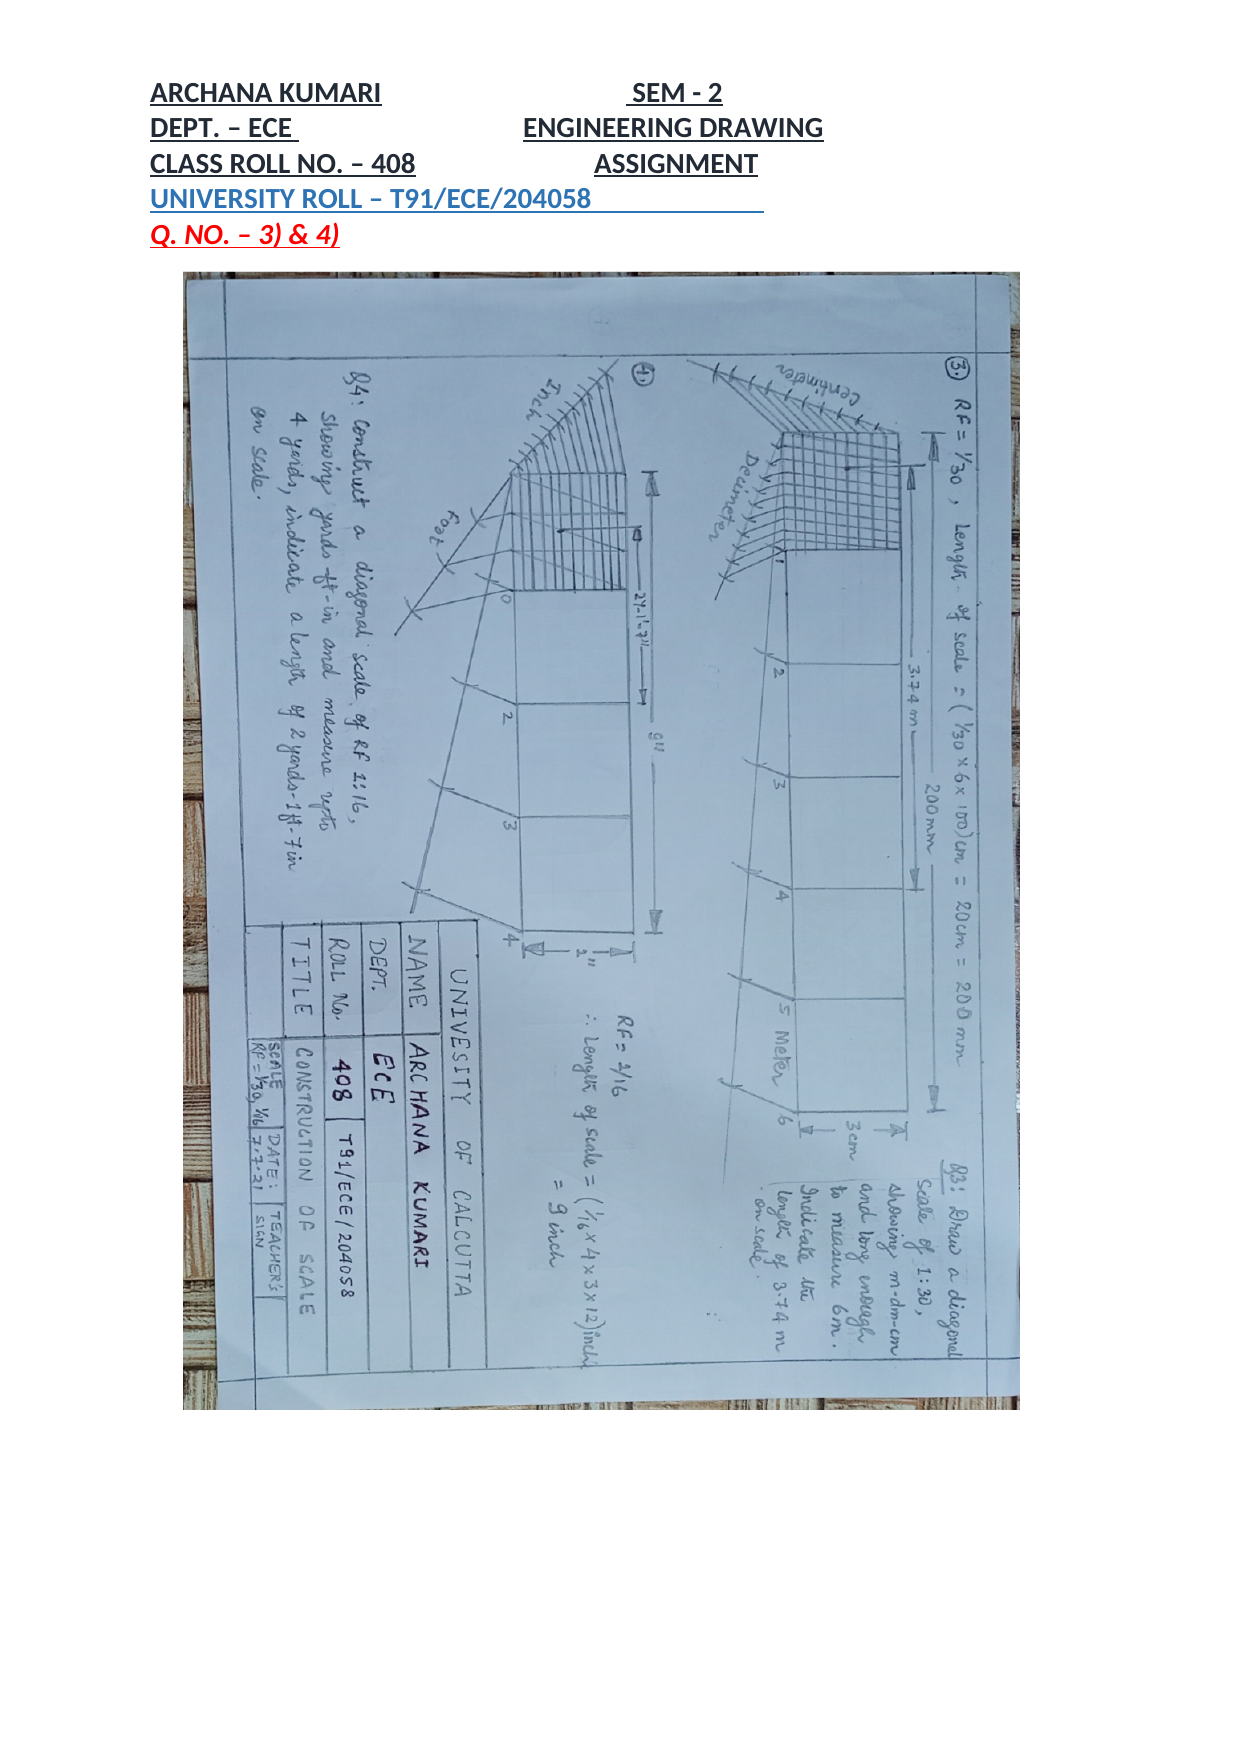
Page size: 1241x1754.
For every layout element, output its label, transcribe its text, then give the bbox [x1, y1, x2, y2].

picture [183, 273, 1020, 1409]
text Q. NO. – 3) & 4) [150, 216, 1090, 252]
